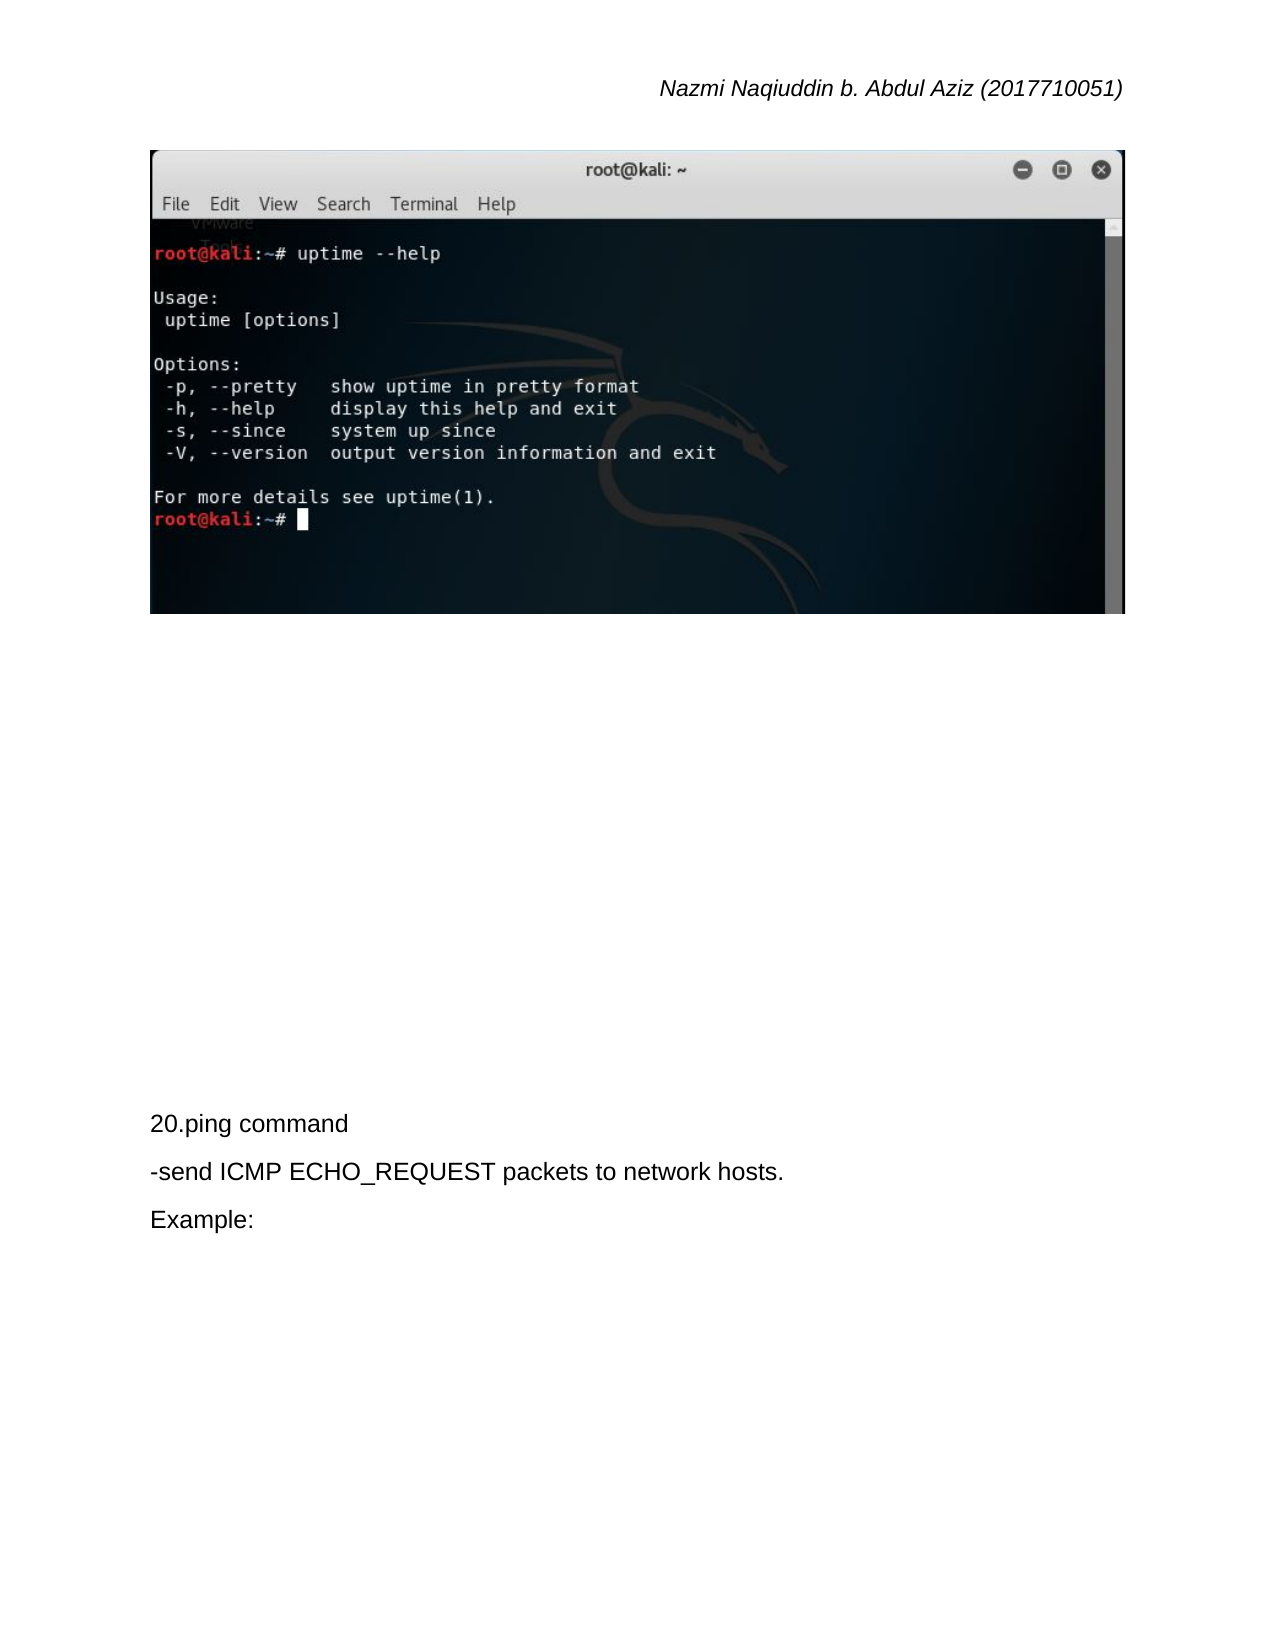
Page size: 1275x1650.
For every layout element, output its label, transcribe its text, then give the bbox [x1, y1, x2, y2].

text -send ICMP ECHO_REQUEST packets to network hosts. [150, 1157, 1125, 1186]
text 20.ping command [150, 1109, 1125, 1138]
text Example: [150, 1205, 1125, 1234]
picture [150, 150, 1125, 614]
